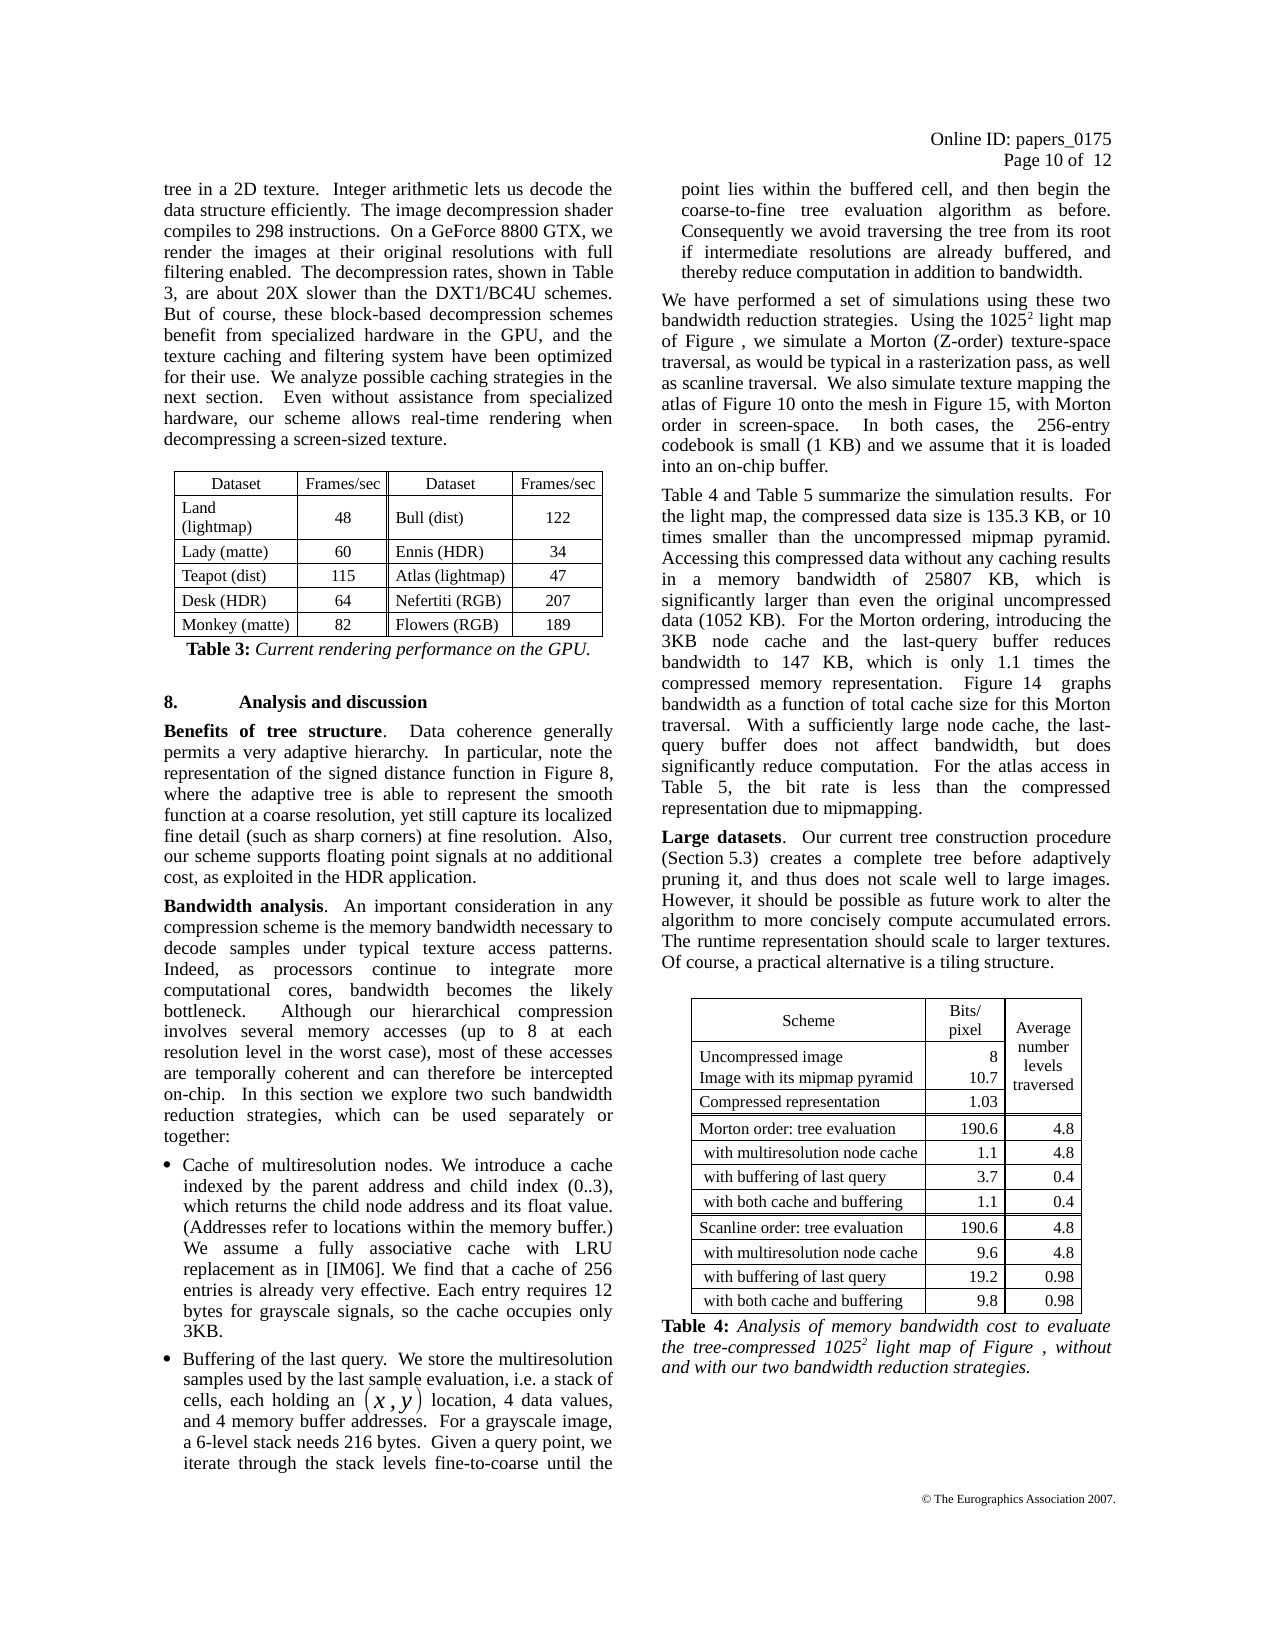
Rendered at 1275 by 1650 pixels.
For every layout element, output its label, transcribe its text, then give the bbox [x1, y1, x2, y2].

table_cell with both cache and buffering [692, 1289, 925, 1312]
table_cell 0.98 [1006, 1265, 1081, 1288]
table_cell 122 [513, 496, 602, 538]
table_cell 47 [513, 564, 602, 587]
text Table 4 and Table 5 summarize the simulation results. For the light map, the compressed data size is 135.3 KB, or 10 times smaller than the uncompressed mipmap pyramid. Accessing this compressed data without any caching results in a memory bandwidth of 25807 KB, which is significantly larger than even the original uncompressed data (1052 KB). For the Morton ordering, introducing the 3KB node cache and the last-query buffer reduces bandwidth to 147 KB, which is only 1.1 times the compressed memory representation. Figure 14 graphs bandwidth as a function of total cache size for this Morton traversal. With a sufficiently large node cache, the last-query buffer does not affect bandwidth, but does significantly reduce computation. For the atlas access in Table 5, the bit rate is less than the compressed representation due to mipmapping. [661, 485, 1111, 818]
table_cell 34 [513, 540, 602, 563]
table_cell 0.4 [1006, 1165, 1081, 1188]
table_cell Flowers (RGB) [389, 613, 512, 636]
text We have performed a set of simulations using these two bandwidth reduction strategies. Using the 10252 light map of Figure 1, we simulate a Morton (Z-order) texture-space traversal, as would be typical in a rasterization pass, as well as scanline traversal. We also simulate texture mapping the atlas of Figure 10 onto the mesh in Figure 15, with Morton order in screen-space. In both cases, the 256-entry codebook is small (1 KB) and we assume that it is loaded into an on-chip buffer. [661, 289, 1111, 477]
text Bandwidth analysis. An important consideration in any compression scheme is the memory bandwidth necessary to decode samples under typical texture access patterns. Indeed, as processors continue to integrate more computational cores, bandwidth becomes the likely bottleneck. Although our hierarchical compression involves several memory accesses (up to 8 at each resolution level in the worst case), most of these accesses are temporally coherent and can therefore be intercepted on-chip. In this section we explore two such bandwidth reduction strategies, which can be used separately or together: [163, 896, 613, 1146]
subtitle Analysis and discussion [163, 691, 613, 713]
table_cell 9.6 [926, 1240, 1004, 1264]
table_cell 3.7 [926, 1165, 1004, 1188]
table_cell Monkey (matte) [175, 613, 297, 636]
table_cell 1.1 [926, 1141, 1004, 1164]
table_cell 4.8 [1006, 1216, 1081, 1239]
text Table 3: Current rendering performance on the GPU. [163, 639, 613, 660]
text Buffering of the last query. We store the multiresolution samples used by the last sample evaluation, i.e. a stack of cells, each holding an location, 4 data values, and 4 memory buffer addresses. For a grayscale image, a 6-level stack needs 216 bytes. Given a query point, we iterate through the stack levels fine-to-coarse until the point lies within the buffered cell, and then begin the coarse-to-fine tree evaluation algorithm as before. Consequently we avoid traversing the tree from its root if intermediate resolutions are already buffered, and thereby reduce computation in addition to bandwidth. [163, 1348, 613, 1473]
table_cell Atlas (lightmap) [389, 564, 512, 587]
text Large datasets. Our current tree construction procedure (Section 5.3) creates a complete tree before adaptively pruning it, and thus does not scale well to large images. However, it should be possible as future work to alter the algorithm to more concisely compute accumulated errors. The runtime representation should scale to larger textures. Of course, a practical alternative is a tiling structure. [661, 827, 1111, 973]
table_cell Morton order: tree evaluation [692, 1116, 925, 1140]
table_cell 190.6 [926, 1116, 1004, 1140]
table_cell Land (lightmap) [175, 496, 297, 538]
table_cell 64 [298, 588, 386, 612]
table_header Dataset [175, 472, 297, 495]
table_cell Compressed representation [692, 1090, 925, 1113]
table_cell Ennis (HDR) [389, 540, 512, 563]
table_cell 4.8 [1006, 1141, 1081, 1164]
table_cell 0.98 [1006, 1289, 1081, 1312]
table_header Frames/sec [513, 472, 602, 495]
table_header Average number levels traversed [1006, 999, 1081, 1113]
text Cache of multiresolution nodes. We introduce a cache indexed by the parent address and child index (0..3), which returns the child node address and its float value. (Addresses refer to locations within the memory buffer.) We assume a fully associative cache with LRU replacement as in [IM06]. We find that a cache of 256 entries is already very effective. Each entry requires 12 bytes for grayscale signals, so the cache occupies only 3KB. [163, 1154, 613, 1342]
table_cell 0.4 [1006, 1190, 1081, 1213]
table_cell 189 [513, 613, 602, 636]
table_cell 9.8 [926, 1289, 1004, 1312]
table_cell 115 [298, 564, 386, 587]
table_cell 1.03 [926, 1090, 1004, 1113]
table_cell 1.1 [926, 1190, 1004, 1213]
table_header Frames/sec [298, 472, 386, 495]
table_header Dataset [389, 472, 512, 495]
table_cell with both cache and buffering [692, 1190, 925, 1213]
table_cell Bull (dist) [389, 496, 512, 538]
table_cell Uncompressed image Image with its mipmap pyramid [692, 1042, 925, 1089]
table_cell with buffering of last query [692, 1265, 925, 1288]
text Buffering of the last query. We store the multiresolution samples used by the last sample evaluation, i.e. a stack of cells, each holding an location, 4 data values, and 4 memory buffer addresses. For a grayscale image, a 6-level stack needs 216 bytes. Given a query point, we iterate through the stack levels fine-to-coarse until the point lies within the buffered cell, and then begin the coarse-to-fine tree evaluation algorithm as before. Consequently we avoid traversing the tree from its root if intermediate resolutions are already buffered, and thereby reduce computation in addition to bandwidth. [661, 179, 1111, 283]
table_cell 82 [298, 613, 386, 636]
table_header Scheme [692, 999, 925, 1041]
table_cell with multiresolution node cache [692, 1240, 925, 1264]
table_cell with buffering of last query [692, 1165, 925, 1188]
table_cell Lady (matte) [175, 540, 297, 563]
text Table 4: Analysis of memory bandwidth cost to evaluate the tree-compressed 10252 light map of Figure 1, without and with our two bandwidth reduction strategies. [661, 1316, 1111, 1378]
text Benefits of tree structure. Data coherence generally permits a very adaptive hierarchy. In particular, note the representation of the signed distance function in Figure 8, where the adaptive tree is able to represent the smooth function at a coarse resolution, yet still capture its localized fine detail (such as sharp corners) at fine resolution. Also, our scheme supports floating point signals at no additional cost, as exploited in the HDR application. [163, 721, 613, 888]
table_cell Teapot (dist) [175, 564, 297, 587]
table_cell Nefertiti (RGB) [389, 588, 512, 612]
table_cell 19.2 [926, 1265, 1004, 1288]
table_cell 8 10.7 [926, 1042, 1004, 1089]
table_cell Scanline order: tree evaluation [692, 1216, 925, 1239]
table_cell 4.8 [1006, 1240, 1081, 1264]
table_cell 207 [513, 588, 602, 612]
table_cell 60 [298, 540, 386, 563]
table_cell Desk (HDR) [175, 588, 297, 612]
table_header Bits/pixel [926, 999, 1004, 1041]
table_cell with multiresolution node cache [692, 1141, 925, 1164]
table_cell 190.6 [926, 1216, 1004, 1239]
table_cell 4.8 [1006, 1116, 1081, 1140]
table_cell 48 [298, 496, 386, 538]
